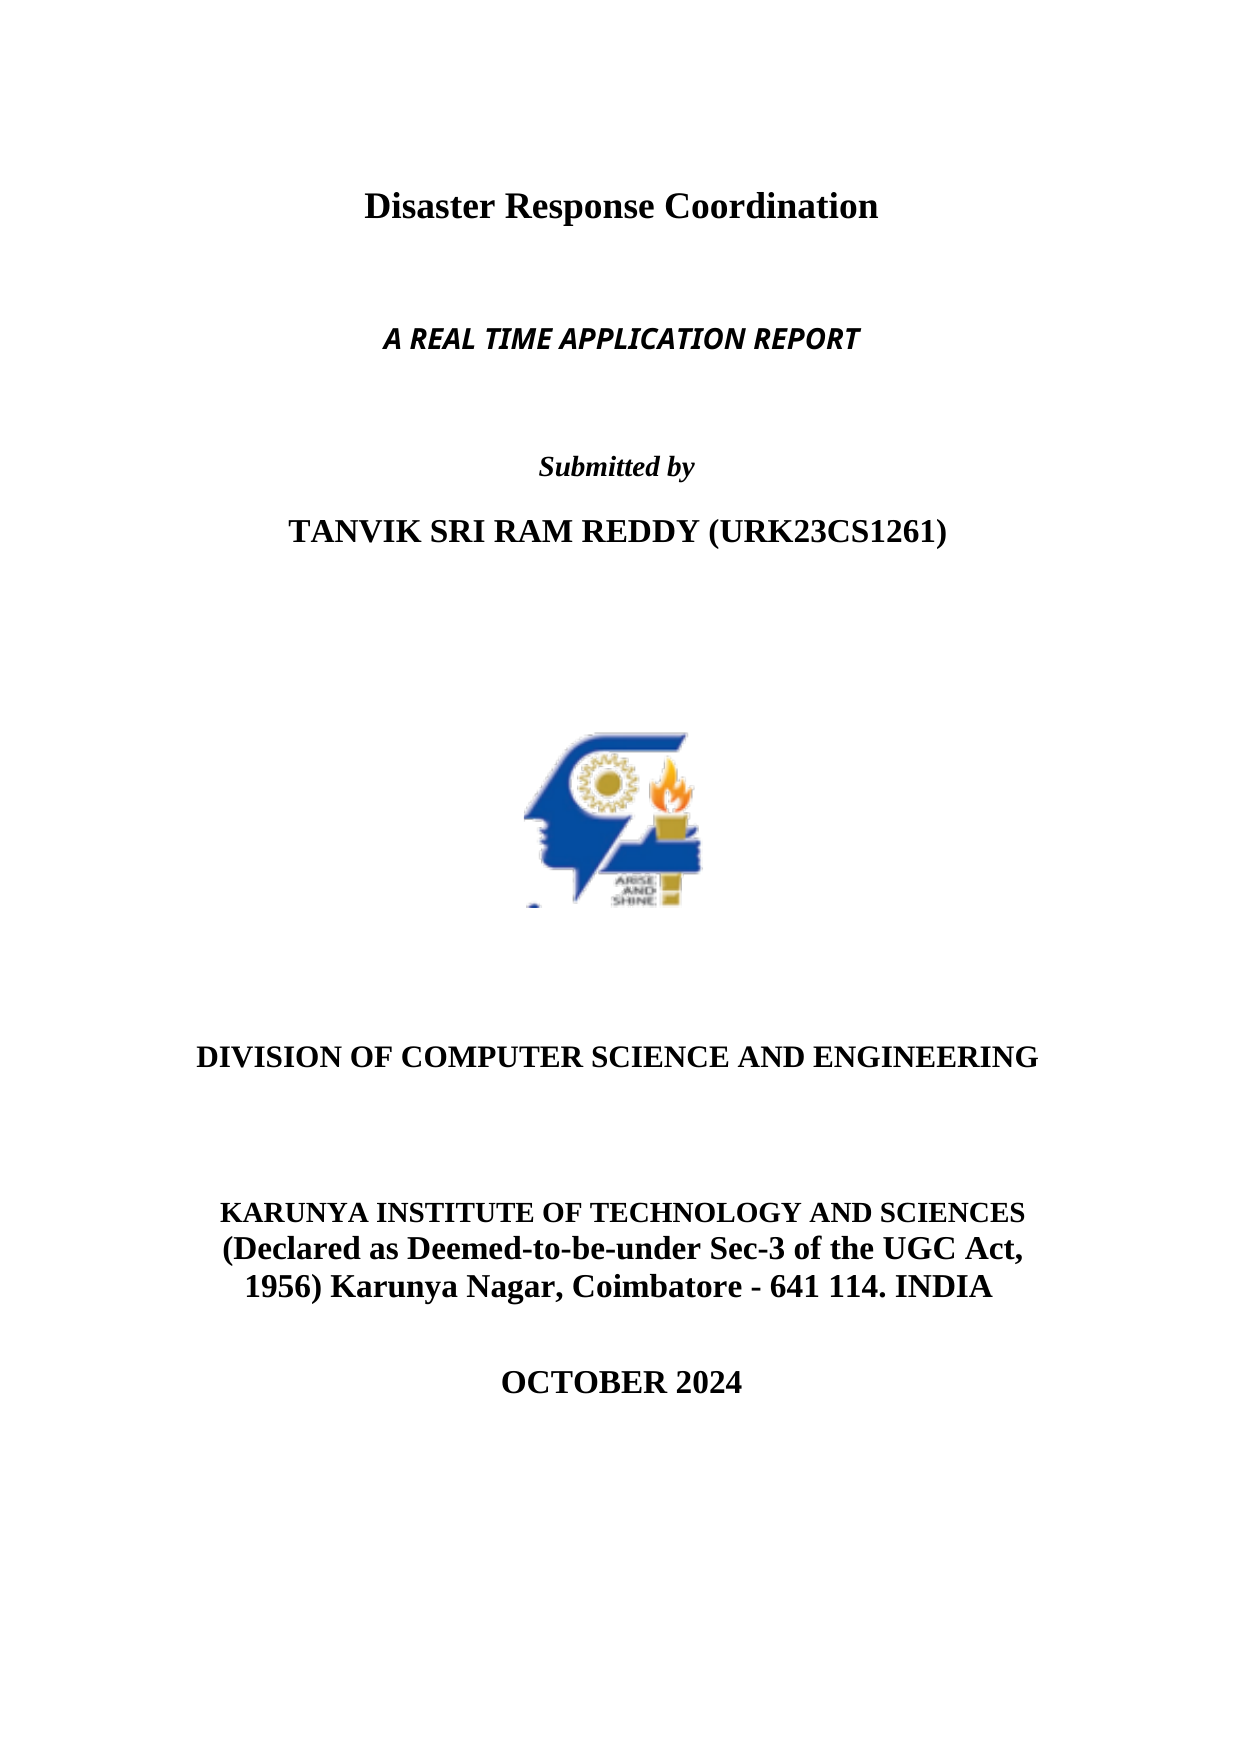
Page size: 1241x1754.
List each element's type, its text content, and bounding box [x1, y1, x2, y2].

text Submitted by [150, 449, 1093, 483]
text Disaster Response Coordination [150, 184, 1093, 227]
text KARUNYA INSTITUTE OF TECHNOLOGY AND SCIENCES (Declared as Deemed-to-be-under Sec-3 of the UGC Act, 1956) Karunya Nagar, Coimbatore - 641 114. INDIA [192, 1195, 1053, 1305]
text A REAL TIME APPLICATION REPORT [150, 318, 1093, 358]
picture [523, 723, 719, 908]
text TANVIK SRI RAM REDDY (URK23CS1261) [150, 511, 947, 549]
text DIVISION OF COMPUTER SCIENCE AND ENGINEERING [150, 1038, 1093, 1074]
text OCTOBER 2024 [150, 1362, 1093, 1401]
